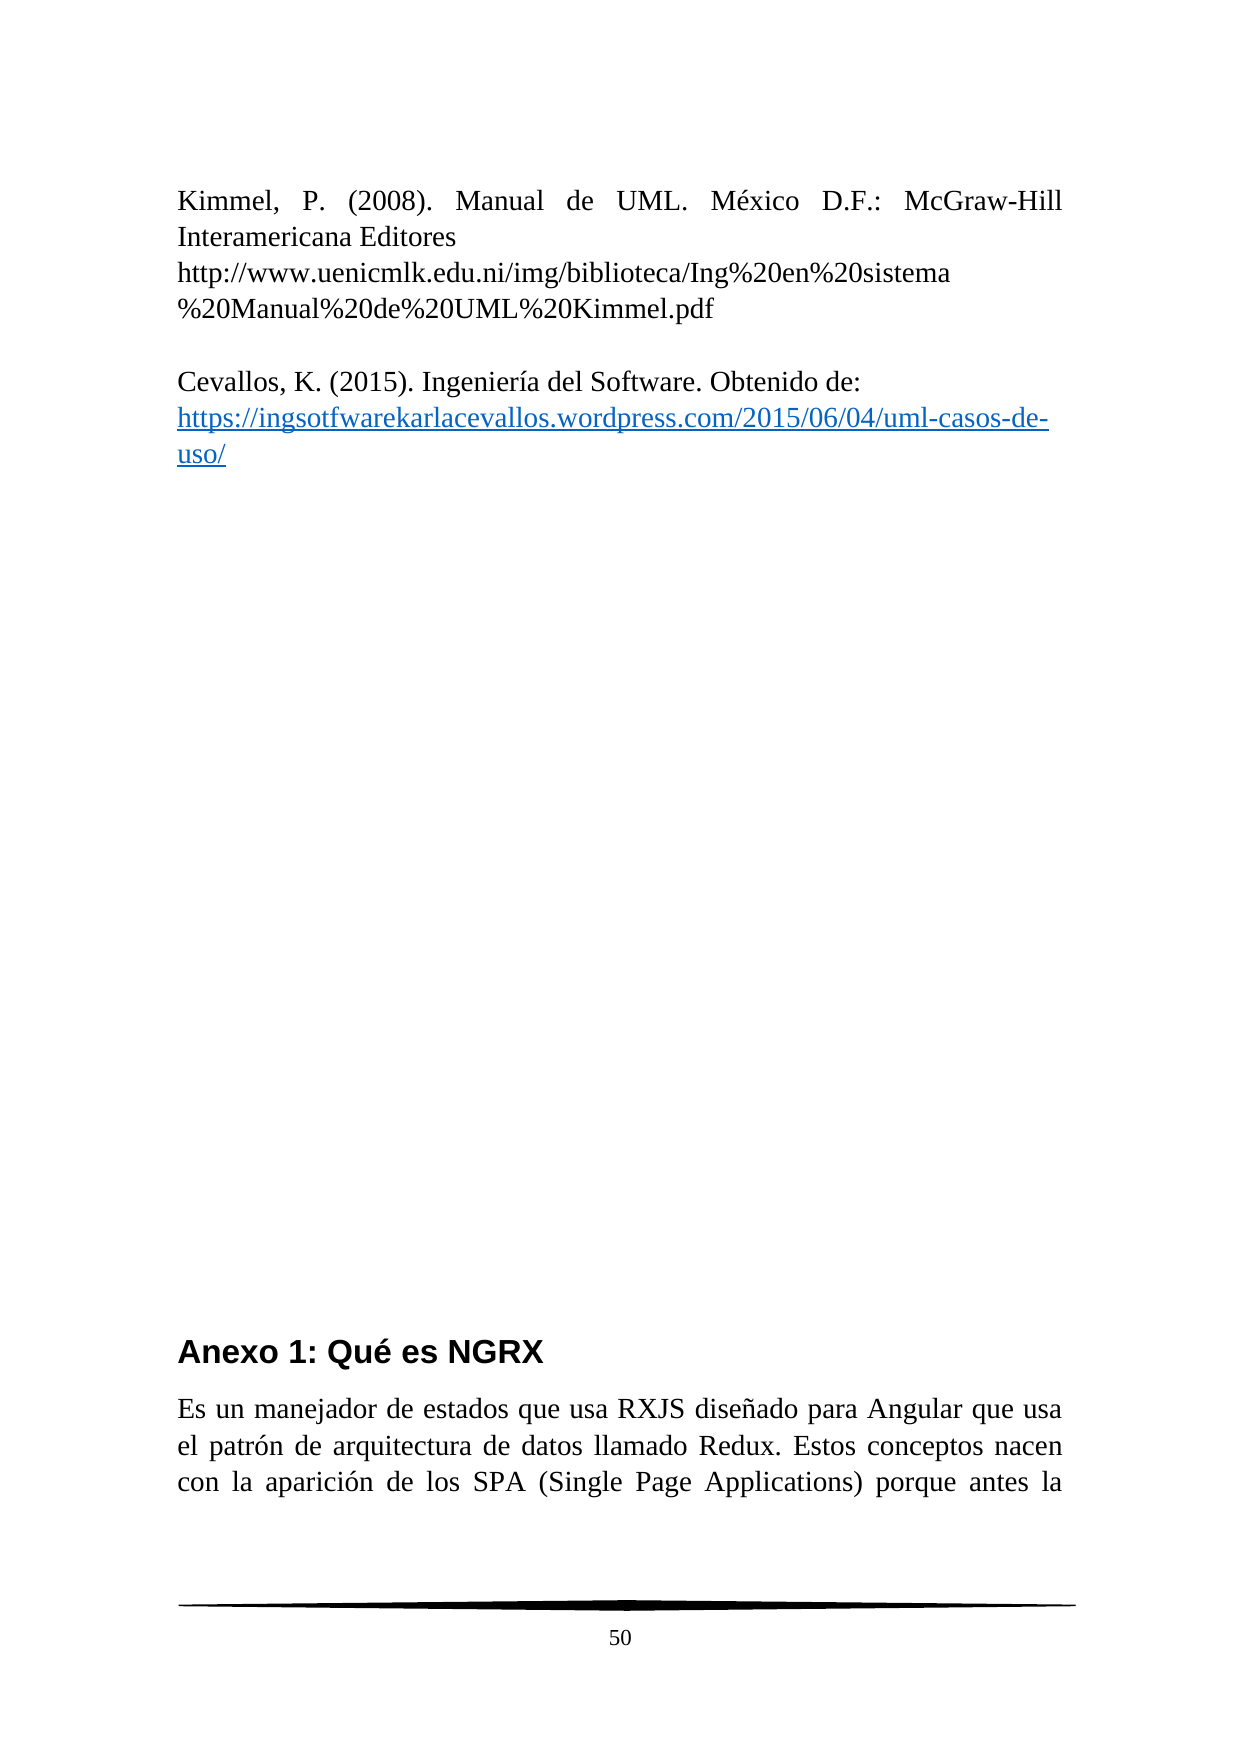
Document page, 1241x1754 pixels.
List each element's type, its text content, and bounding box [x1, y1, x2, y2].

text Cevallos, K. (2015). Ingeniería del Software. Obtenido de: [177, 364, 1063, 397]
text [177, 1392, 1063, 1497]
text https://ingsotfwarekarlacevallos.wordpress.com/2015/06/04/uml-casos-de-uso/ [177, 400, 1063, 470]
text http://www.uenicmlk.edu.ni/img/biblioteca/Ing%20en%20sistema%20Manual%20de%20UML%20Kimmel.pdf [177, 255, 1063, 325]
subtitle Anexo 1: Qué es NGRX [177, 1332, 1063, 1371]
text Kimmel, P. (2008). Manual de UML. México D.F.: McGraw-Hill Interamericana Editores [177, 183, 1063, 253]
